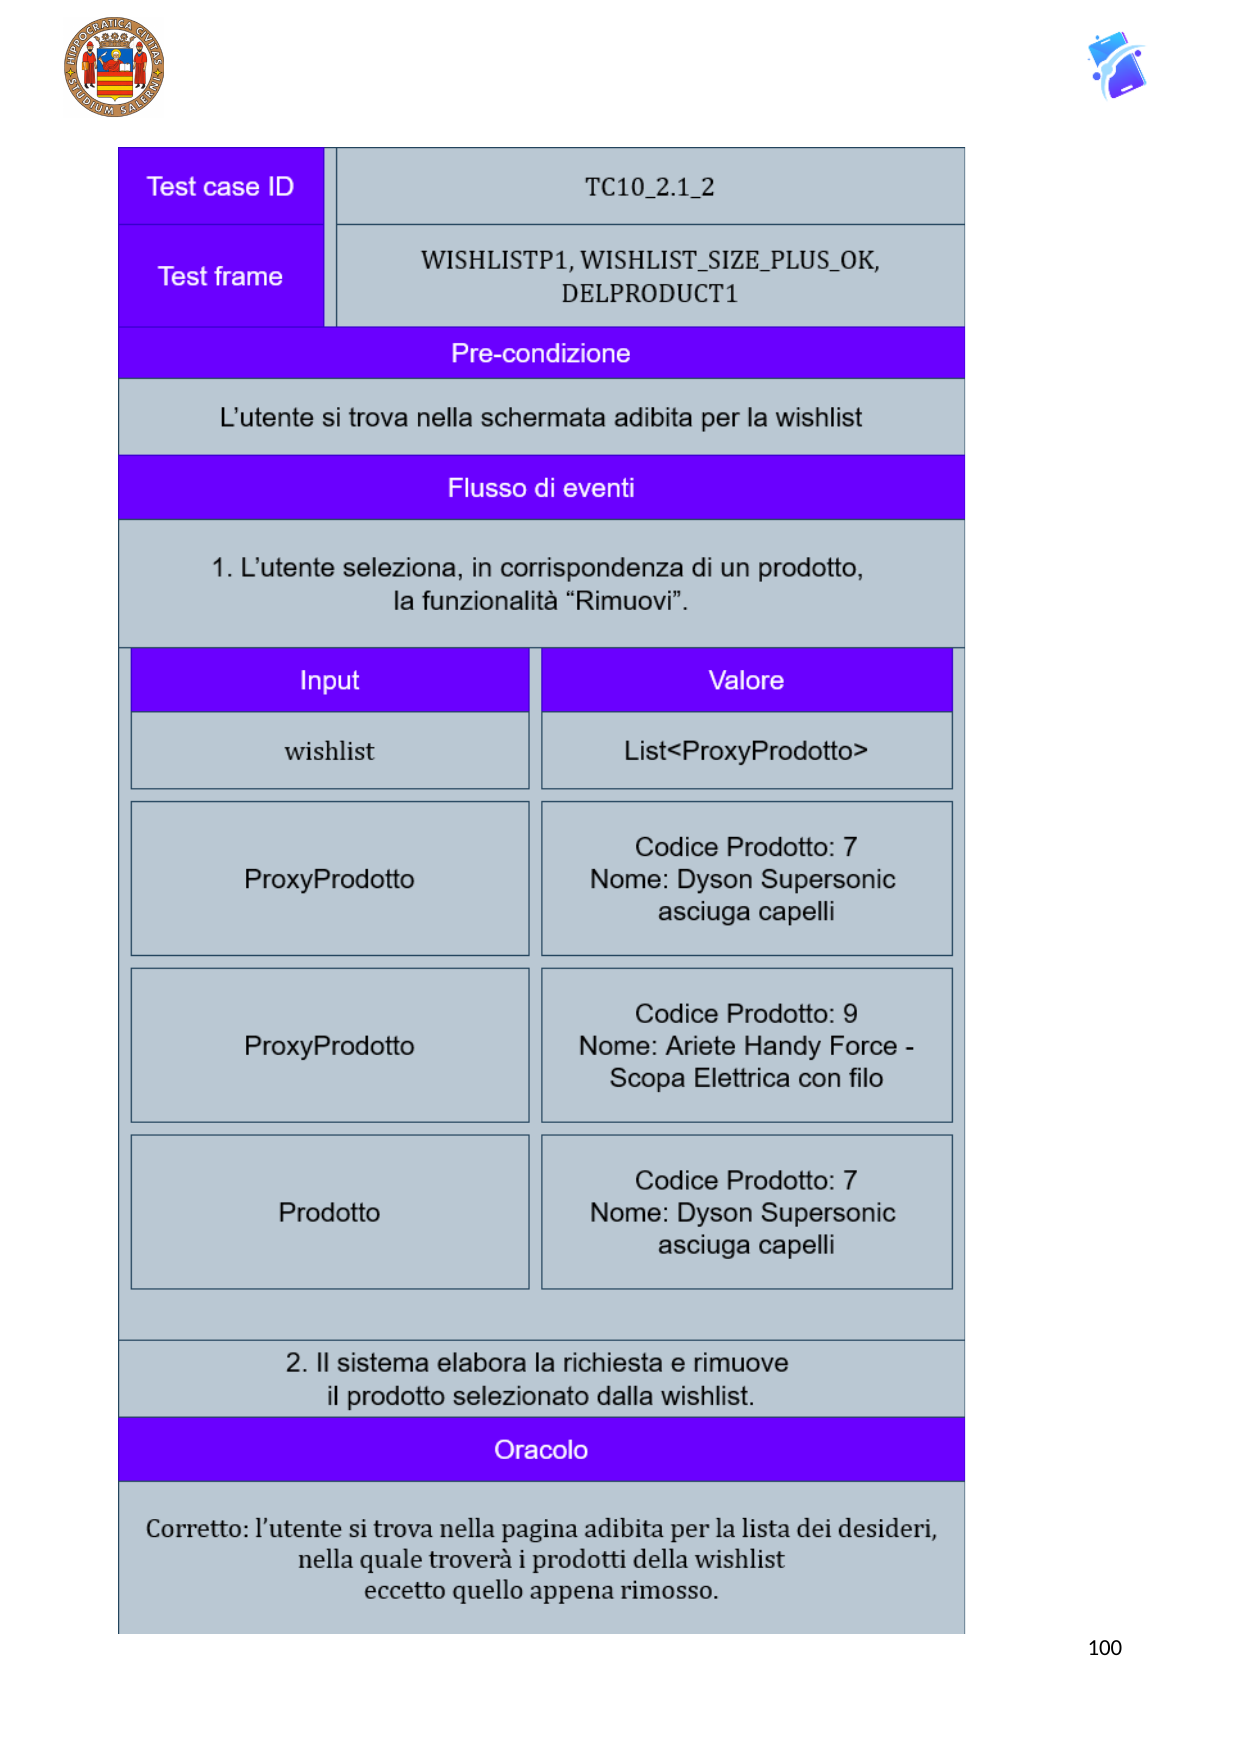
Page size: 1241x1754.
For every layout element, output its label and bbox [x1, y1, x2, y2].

picture [63, 17, 164, 118]
picture [118, 147, 966, 1634]
picture [1061, 11, 1174, 133]
